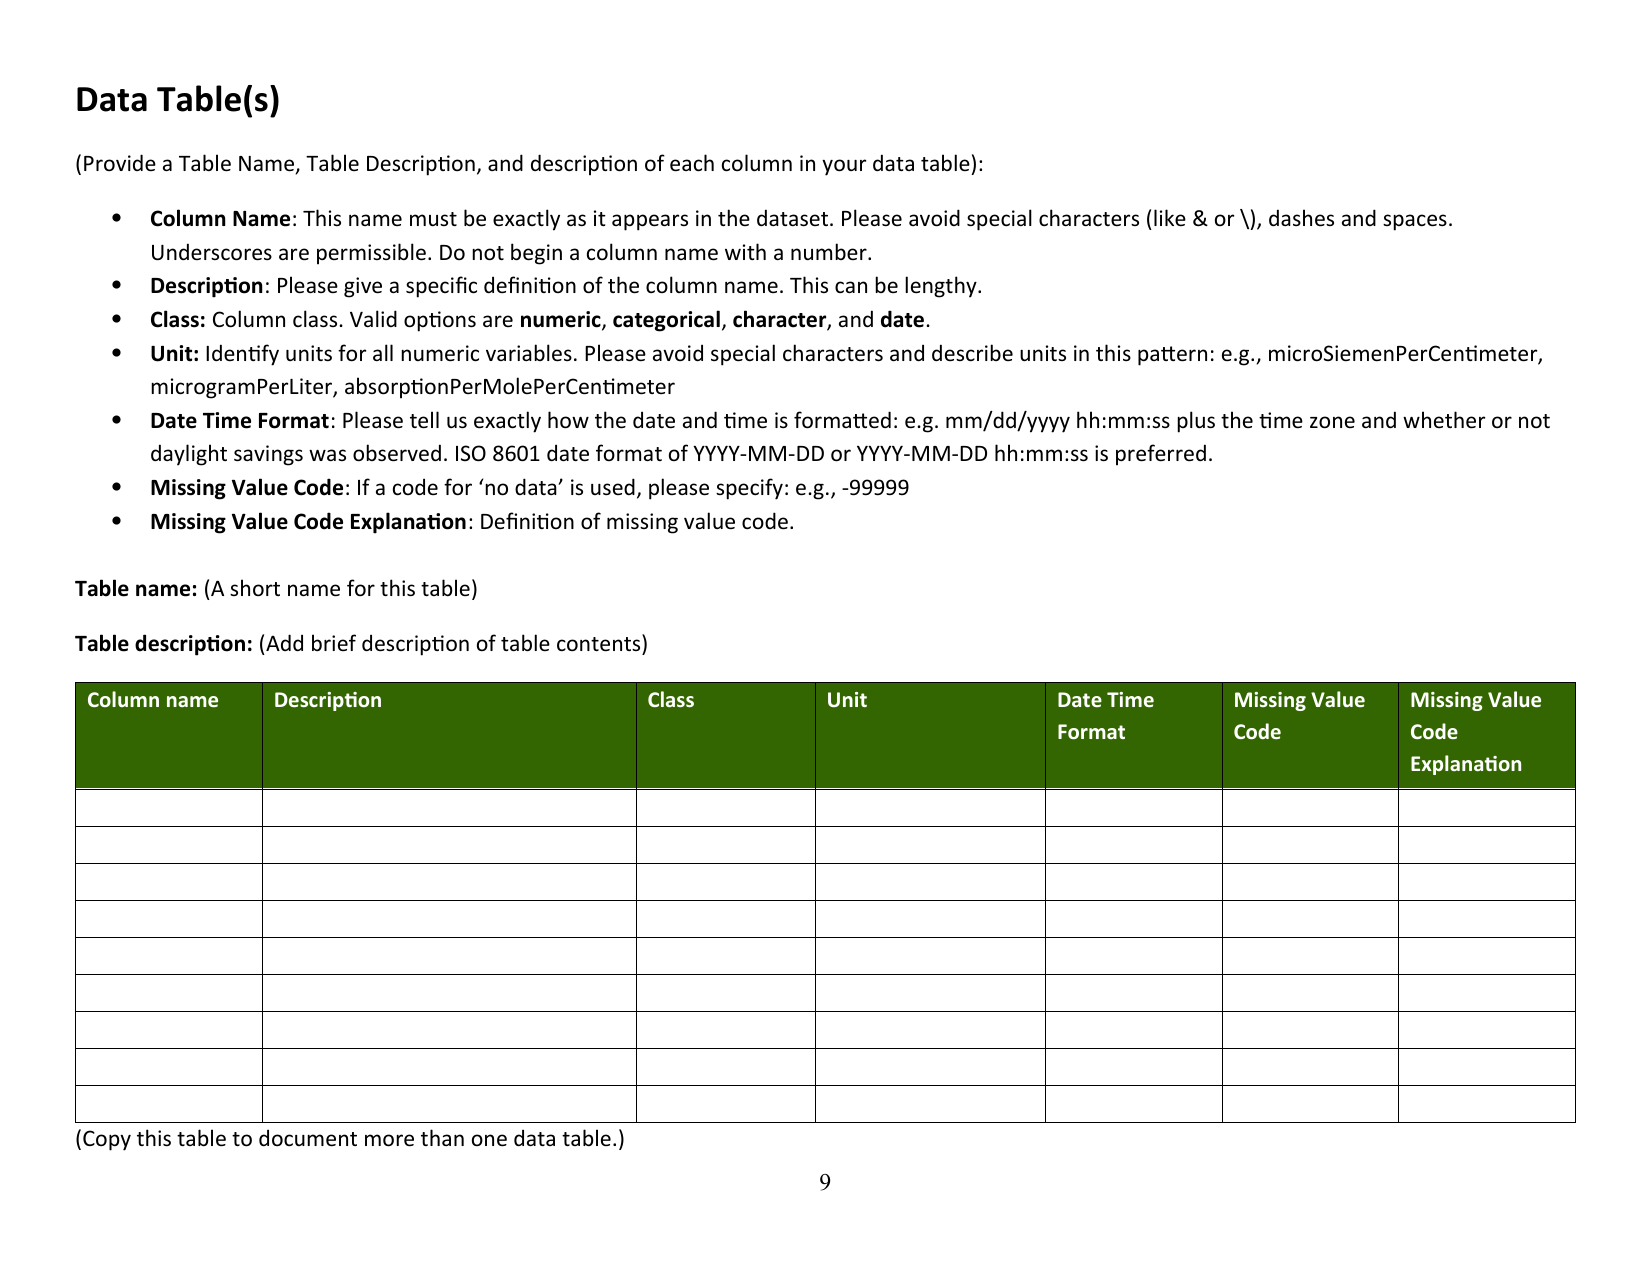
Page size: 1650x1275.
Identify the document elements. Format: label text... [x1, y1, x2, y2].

table_header Date Time Format [1046, 683, 1222, 788]
table_cell [263, 901, 636, 937]
table_cell [76, 864, 262, 900]
table_cell [76, 1012, 262, 1048]
list Missing Value Code: If a code for ‘no data’ is used, please specify: e.g., -99999 [112, 472, 1575, 501]
text Table name: (A short name for this table) [75, 573, 1575, 602]
table_cell [816, 827, 1045, 863]
table_cell [637, 864, 815, 900]
list Description: Please give a specific definition of the column name. This can be lengthy. [112, 270, 1575, 299]
text (Copy this table to document more than one data table.) [75, 1123, 1575, 1152]
table_cell [637, 901, 815, 937]
table_cell [1223, 938, 1398, 974]
table_cell [76, 1049, 262, 1085]
table_cell [1223, 975, 1398, 1011]
table_cell [1223, 901, 1398, 937]
table_cell [263, 790, 636, 826]
list Unit: Identify units for all numeric variables. Please avoid special characters and describe units in this pattern: e.g., microSiemenPerCentimeter, microgramPerLiter, absorptionPerMolePerCentimeter [112, 338, 1575, 401]
table_cell [637, 1012, 815, 1048]
table_cell [1399, 1012, 1575, 1048]
table_cell [1046, 790, 1222, 826]
table_cell [1223, 1012, 1398, 1048]
table_header Missing Value Code [1223, 683, 1398, 788]
table_cell [76, 938, 262, 974]
table_cell [1399, 864, 1575, 900]
table_cell [263, 938, 636, 974]
table_cell [263, 1012, 636, 1048]
table_cell [1046, 938, 1222, 974]
table_cell [1046, 1086, 1222, 1122]
table_cell [1399, 827, 1575, 863]
table_cell [637, 975, 815, 1011]
table_cell [76, 827, 262, 863]
table_cell [1223, 790, 1398, 826]
table_cell [1399, 938, 1575, 974]
table_cell [263, 1086, 636, 1122]
table_cell [816, 864, 1045, 900]
table_cell [1046, 975, 1222, 1011]
table_cell [1399, 1049, 1575, 1085]
table_cell [1046, 1049, 1222, 1085]
table_cell [1223, 827, 1398, 863]
table_cell [1399, 1086, 1575, 1122]
table_cell [1046, 827, 1222, 863]
text (Provide a Table Name, Table Description, and description of each column in your data table): [75, 148, 1575, 178]
table_header Unit [816, 683, 1045, 788]
table_cell [76, 790, 262, 826]
text Table description: (Add brief description of table contents) [75, 628, 1575, 657]
table_cell [637, 938, 815, 974]
table_cell [76, 901, 262, 937]
table_cell [637, 1049, 815, 1085]
table_header Missing Value Code Explanation [1399, 683, 1575, 788]
table_cell [816, 901, 1045, 937]
list Date Time Format: Please tell us exactly how the date and time is formatted: e.g. mm/dd/yyyy hh:mm:ss plus the time zone and whether or not daylight savings was observed. ISO 8601 date format of YYYY-MM-DD or YYYY-MM-DD hh:mm:ss is preferred. [112, 405, 1575, 468]
table_cell [1399, 790, 1575, 826]
table_cell [816, 1049, 1045, 1085]
table_header Column name [76, 683, 262, 788]
table_cell [1046, 864, 1222, 900]
table_cell [816, 790, 1045, 826]
table_cell [816, 1086, 1045, 1122]
table_cell [263, 827, 636, 863]
list Column Name: This name must be exactly as it appears in the dataset. Please avoid special characters (like & or \), dashes and spaces. Underscores are permissible. Do not begin a column name with a number. [112, 203, 1575, 266]
table_cell [263, 975, 636, 1011]
table_cell [76, 975, 262, 1011]
table_cell [1046, 1012, 1222, 1048]
table_cell [263, 1049, 636, 1085]
table_cell [1399, 975, 1575, 1011]
list Missing Value Code Explanation: Definition of missing value code. [112, 506, 1575, 535]
table_cell [816, 1012, 1045, 1048]
table_cell [816, 938, 1045, 974]
table_cell [637, 827, 815, 863]
list Class: Column class. Valid options are numeric, categorical, character, and date. [112, 304, 1575, 333]
table_cell [816, 975, 1045, 1011]
table_cell [263, 864, 636, 900]
table_cell [637, 790, 815, 826]
subtitle Data Table(s) [75, 75, 1575, 121]
table_cell [76, 1086, 262, 1122]
table_cell [1399, 901, 1575, 937]
table_cell [1223, 864, 1398, 900]
table_cell [1223, 1086, 1398, 1122]
table_cell [1223, 1049, 1398, 1085]
table_header Class [637, 683, 815, 788]
table_header Description [263, 683, 636, 788]
table_cell [1046, 901, 1222, 937]
table_cell [637, 1086, 815, 1122]
